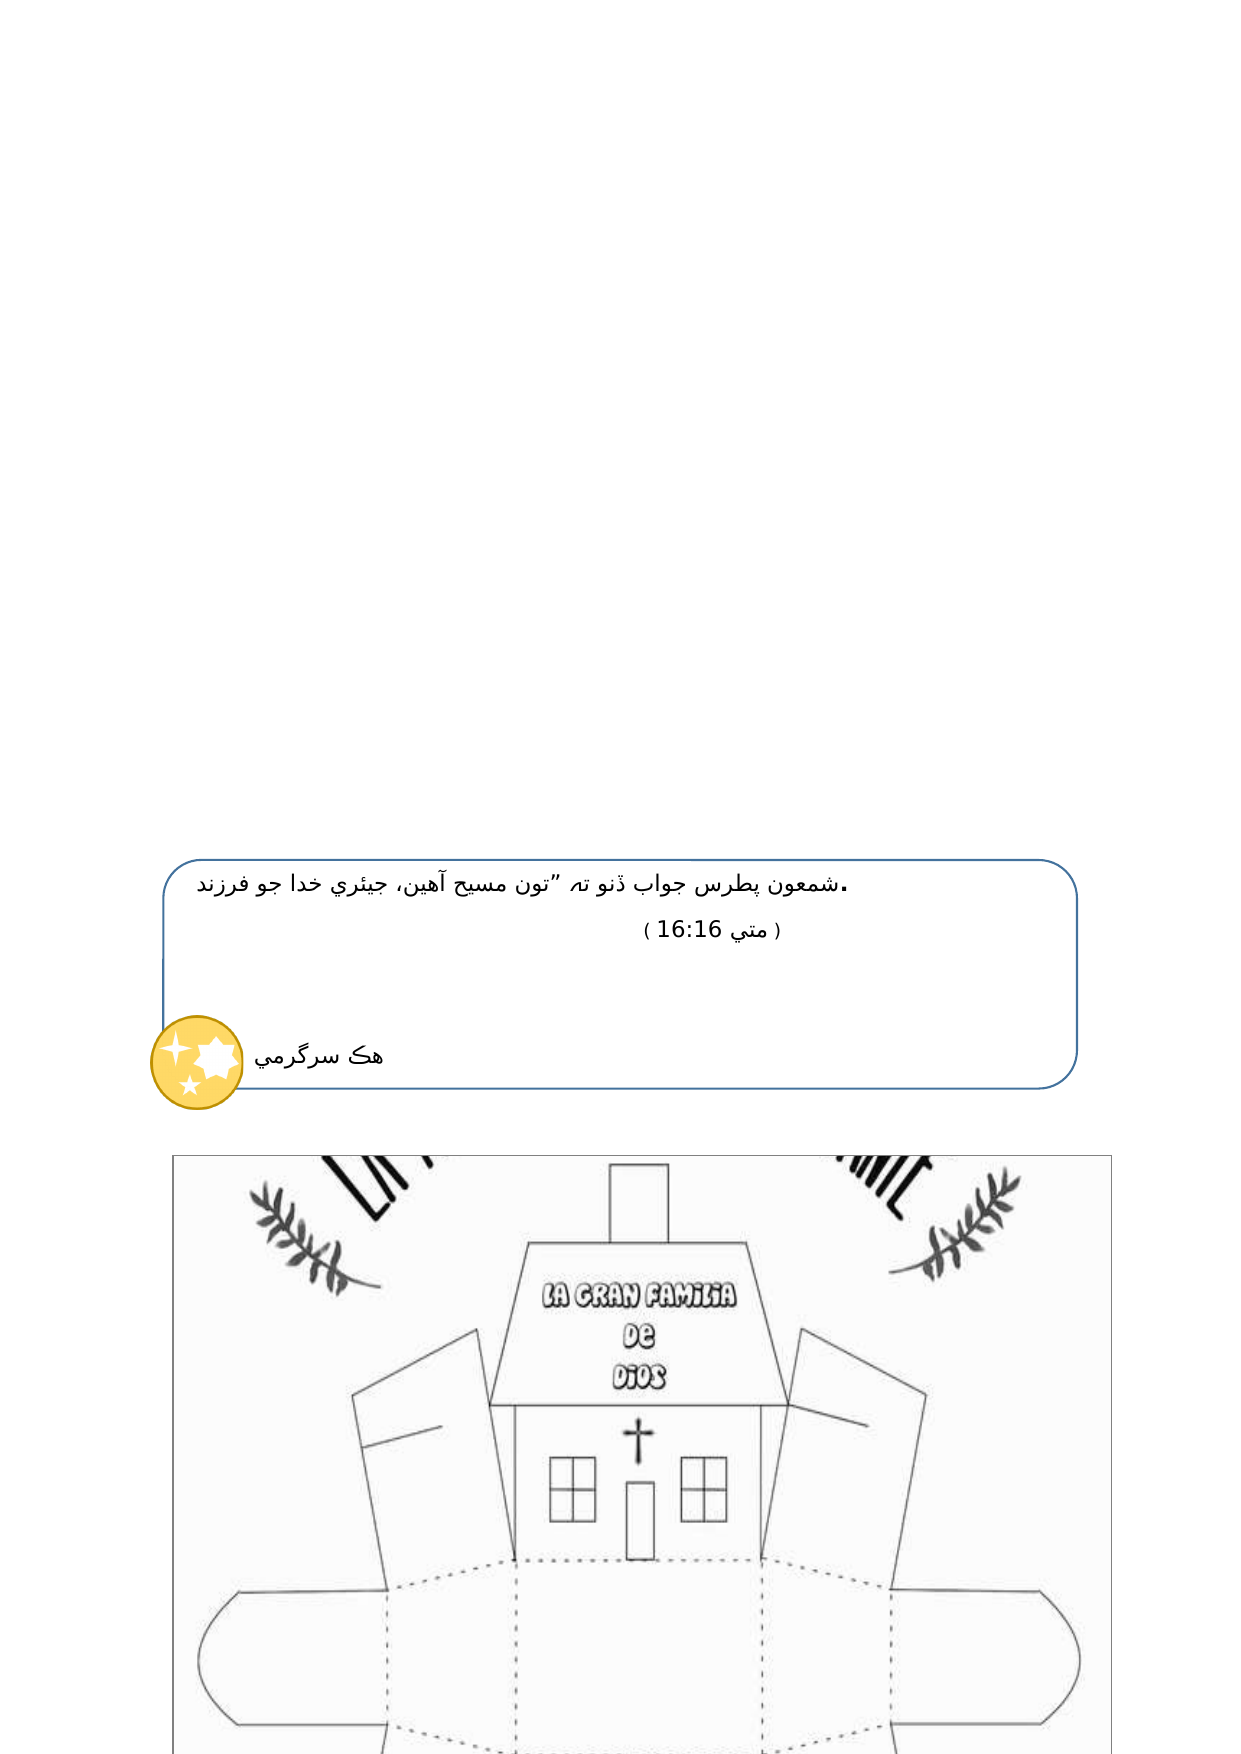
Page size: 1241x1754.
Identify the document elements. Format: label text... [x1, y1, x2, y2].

picture [150, 1015, 244, 1110]
text شمعون پطرس جواب ڏنو تہ ”تون مسيح آھين، جيئري خدا جو فرزند. [150, 871, 1090, 897]
text هڪ سرگرمي [244, 1042, 1090, 1068]
text ( متي 16:16 ) [150, 916, 1090, 943]
picture [174, 1156, 1111, 1754]
